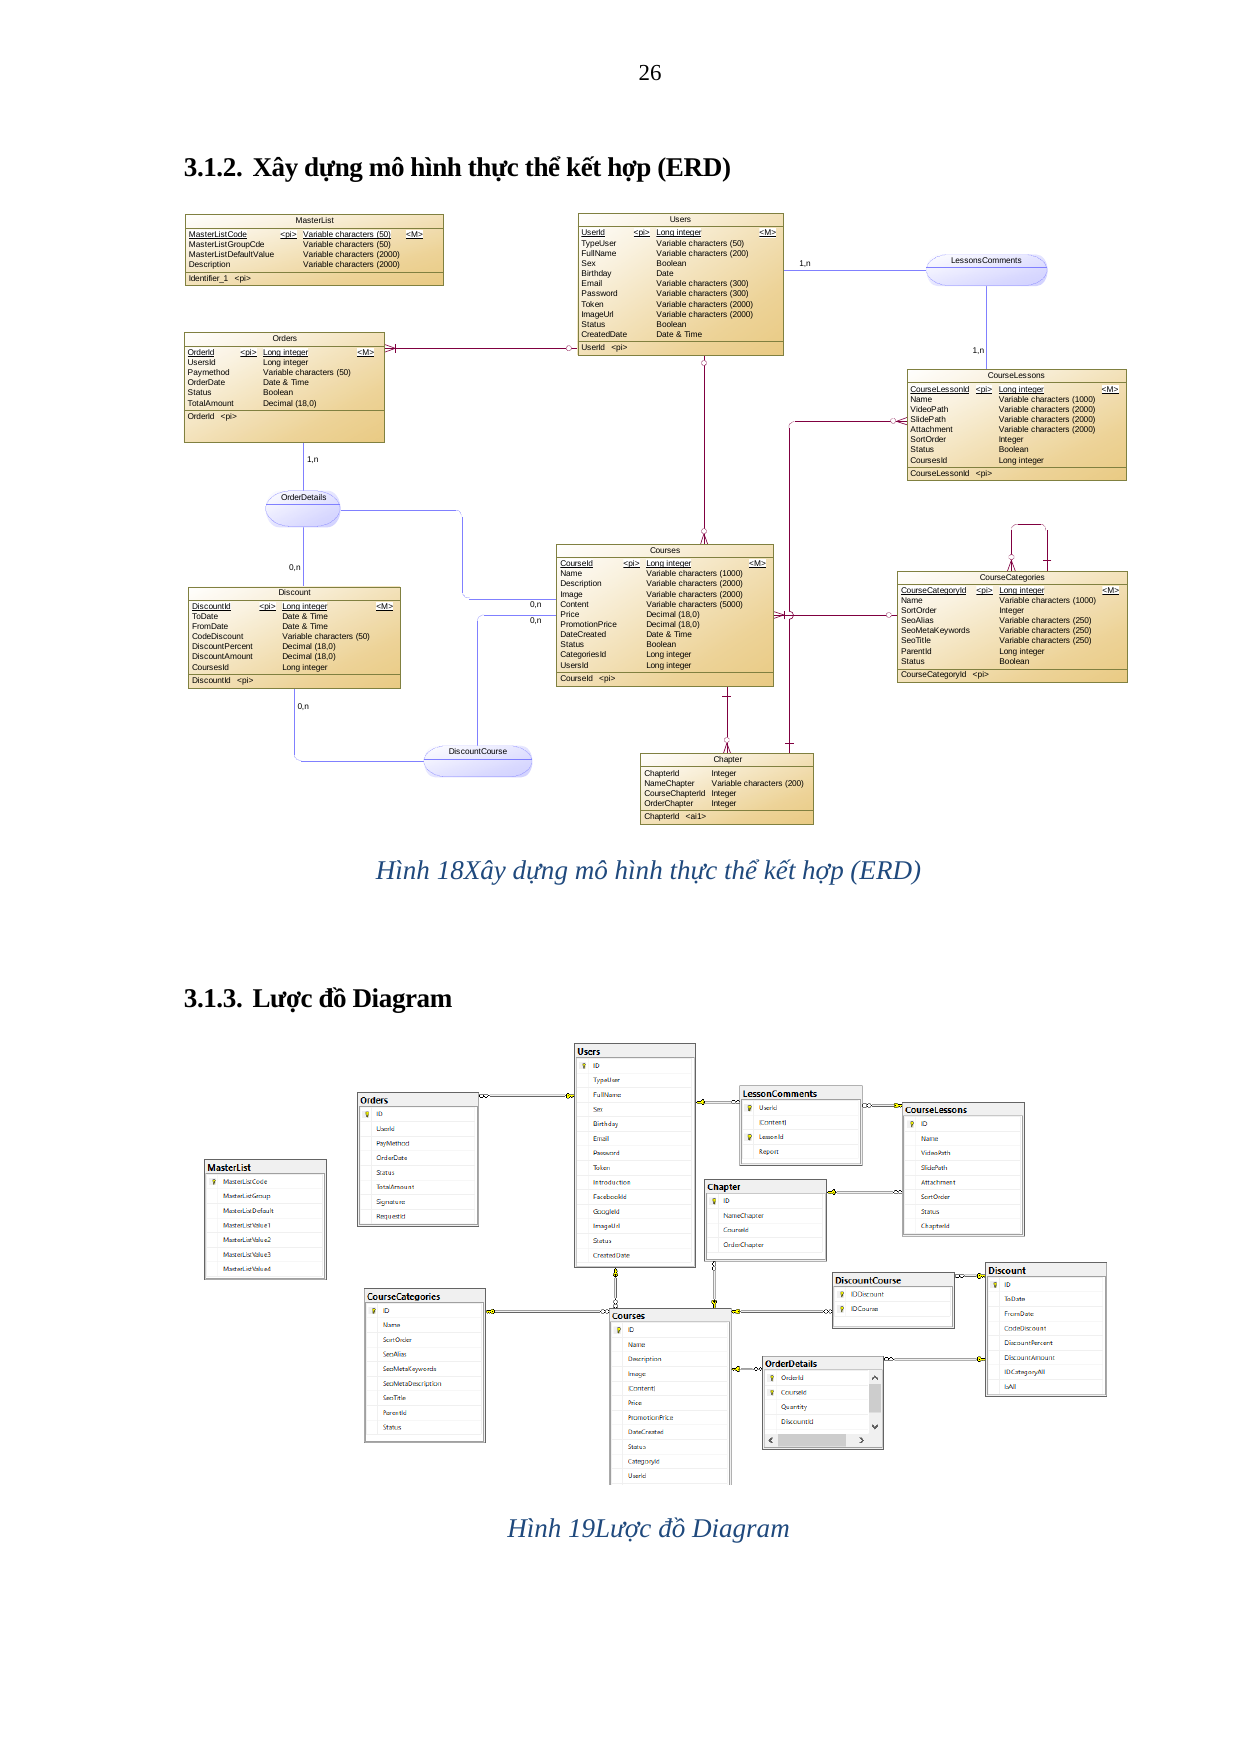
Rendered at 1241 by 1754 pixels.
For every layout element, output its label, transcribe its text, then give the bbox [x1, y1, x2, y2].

text Hình 19Lược đồ Diagram [177, 1512, 1122, 1544]
list Xây dựng mô hình thực thể kết hợp (ERD) [184, 151, 1122, 183]
text Hình 18Xây dựng mô hình thực thể kết hợp (ERD) [177, 854, 1122, 885]
picture [177, 1043, 1115, 1485]
list Lược đồ Diagram [184, 982, 1122, 1013]
